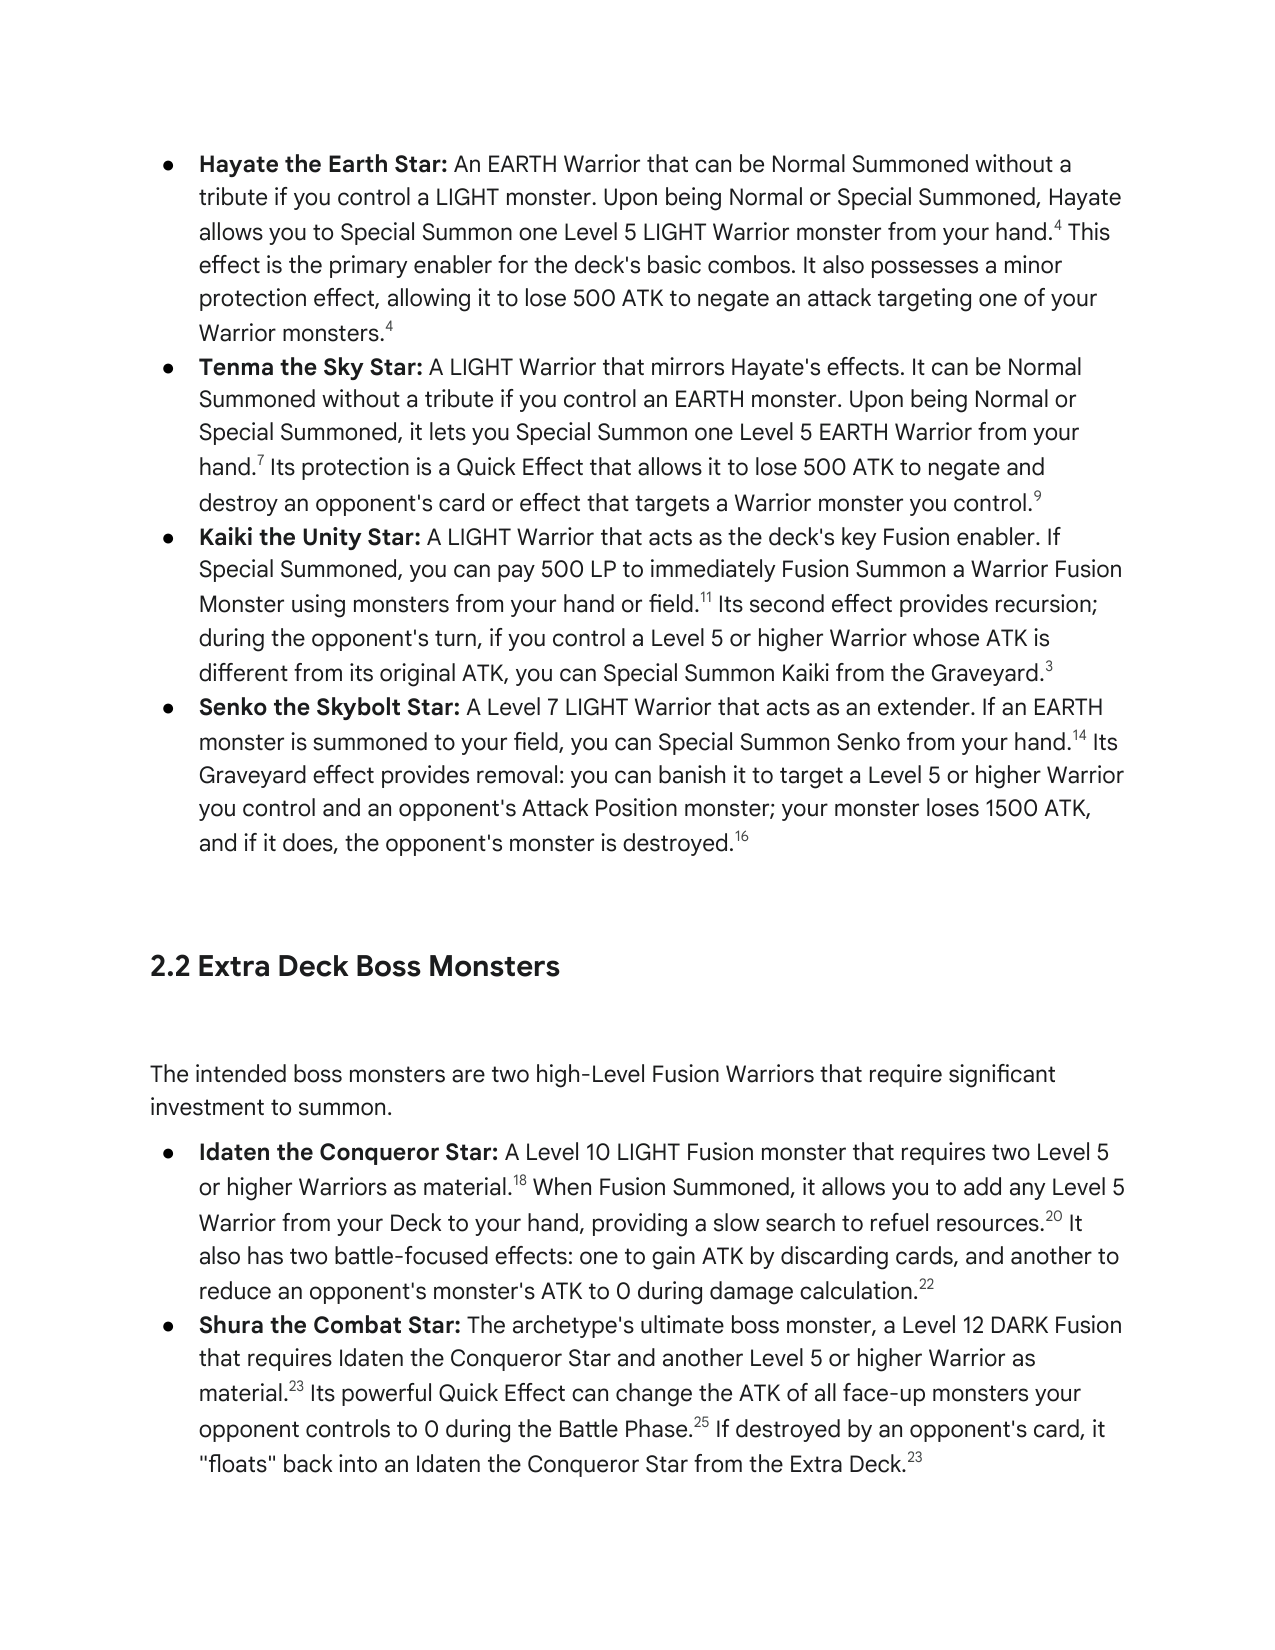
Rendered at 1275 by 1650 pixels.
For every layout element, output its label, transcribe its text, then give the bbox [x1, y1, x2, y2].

subtitle 2.2 Extra Deck Boss Monsters [150, 948, 1125, 985]
list Shura the Combat Star: The archetype's ultimate boss monster, a Level 12 DARK Fusion that requires Idaten the Conqueror Star and another Level 5 or higher Warrior as material.23 Its powerful Quick Effect can change the ATK of all face-up monsters your opponent controls to 0 during the Battle Phase.25 If destroyed by an opponent's card, it "floats" back into an Idaten the Conqueror Star from the Extra Deck.23 [161, 1311, 1125, 1480]
list Senko the Skybolt Star: A Level 7 LIGHT Warrior that acts as an extender. If an EARTH monster is summoned to your field, you can Special Summon Senko from your hand.14 Its Graveyard effect provides removal: you can banish it to target a Level 5 or higher Warrior you control and an opponent's Attack Position monster; your monster loses 1500 ATK, and if it does, the opponent's monster is destroyed.16 [161, 693, 1125, 858]
list Idaten the Conqueror Star: A Level 10 LIGHT Fusion monster that requires two Level 5 or higher Warriors as material.18 When Fusion Summoned, it allows you to add any Level 5 Warrior from your Deck to your hand, providing a slow search to refuel resources.20 It also has two battle-focused effects: one to gain ATK by discarding cards, and another to reduce an opponent's monster's ATK to 0 during damage calculation.22 [161, 1138, 1125, 1307]
list Hayate the Earth Star: An EARTH Warrior that can be Normal Summoned without a tribute if you control a LIGHT monster. Upon being Normal or Special Summoned, Hayate allows you to Special Summon one Level 5 LIGHT Warrior monster from your hand.4 This effect is the primary enabler for the deck's basic combos. It also possesses a minor protection effect, allowing it to lose 500 ATK to negate an attack targeting one of your Warrior monsters.4 [161, 150, 1125, 348]
list Tenma the Sky Star: A LIGHT Warrior that mirrors Hayate's effects. It can be Normal Summoned without a tribute if you control an EARTH monster. Upon being Normal or Special Summoned, it lets you Special Summon one Level 5 EARTH Warrior from your hand.7 Its protection is a Quick Effect that allows it to lose 500 ATK to negate and destroy an opponent's card or effect that targets a Warrior monster you control.9 [161, 353, 1125, 518]
text The intended boss monsters are two high-Level Fusion Warriors that require significant investment to summon. [150, 1060, 1125, 1122]
list Kaiki the Unity Star: A LIGHT Warrior that acts as the deck's key Fusion enabler. If Special Summoned, you can pay 500 LP to immediately Fusion Summon a Warrior Fusion Monster using monsters from your hand or field.11 Its second effect provides recursion; during the opponent's turn, if you control a Level 5 or higher Warrior whose ATK is different from its original ATK, you can Special Summon Kaiki from the Graveyard.3 [161, 523, 1125, 688]
